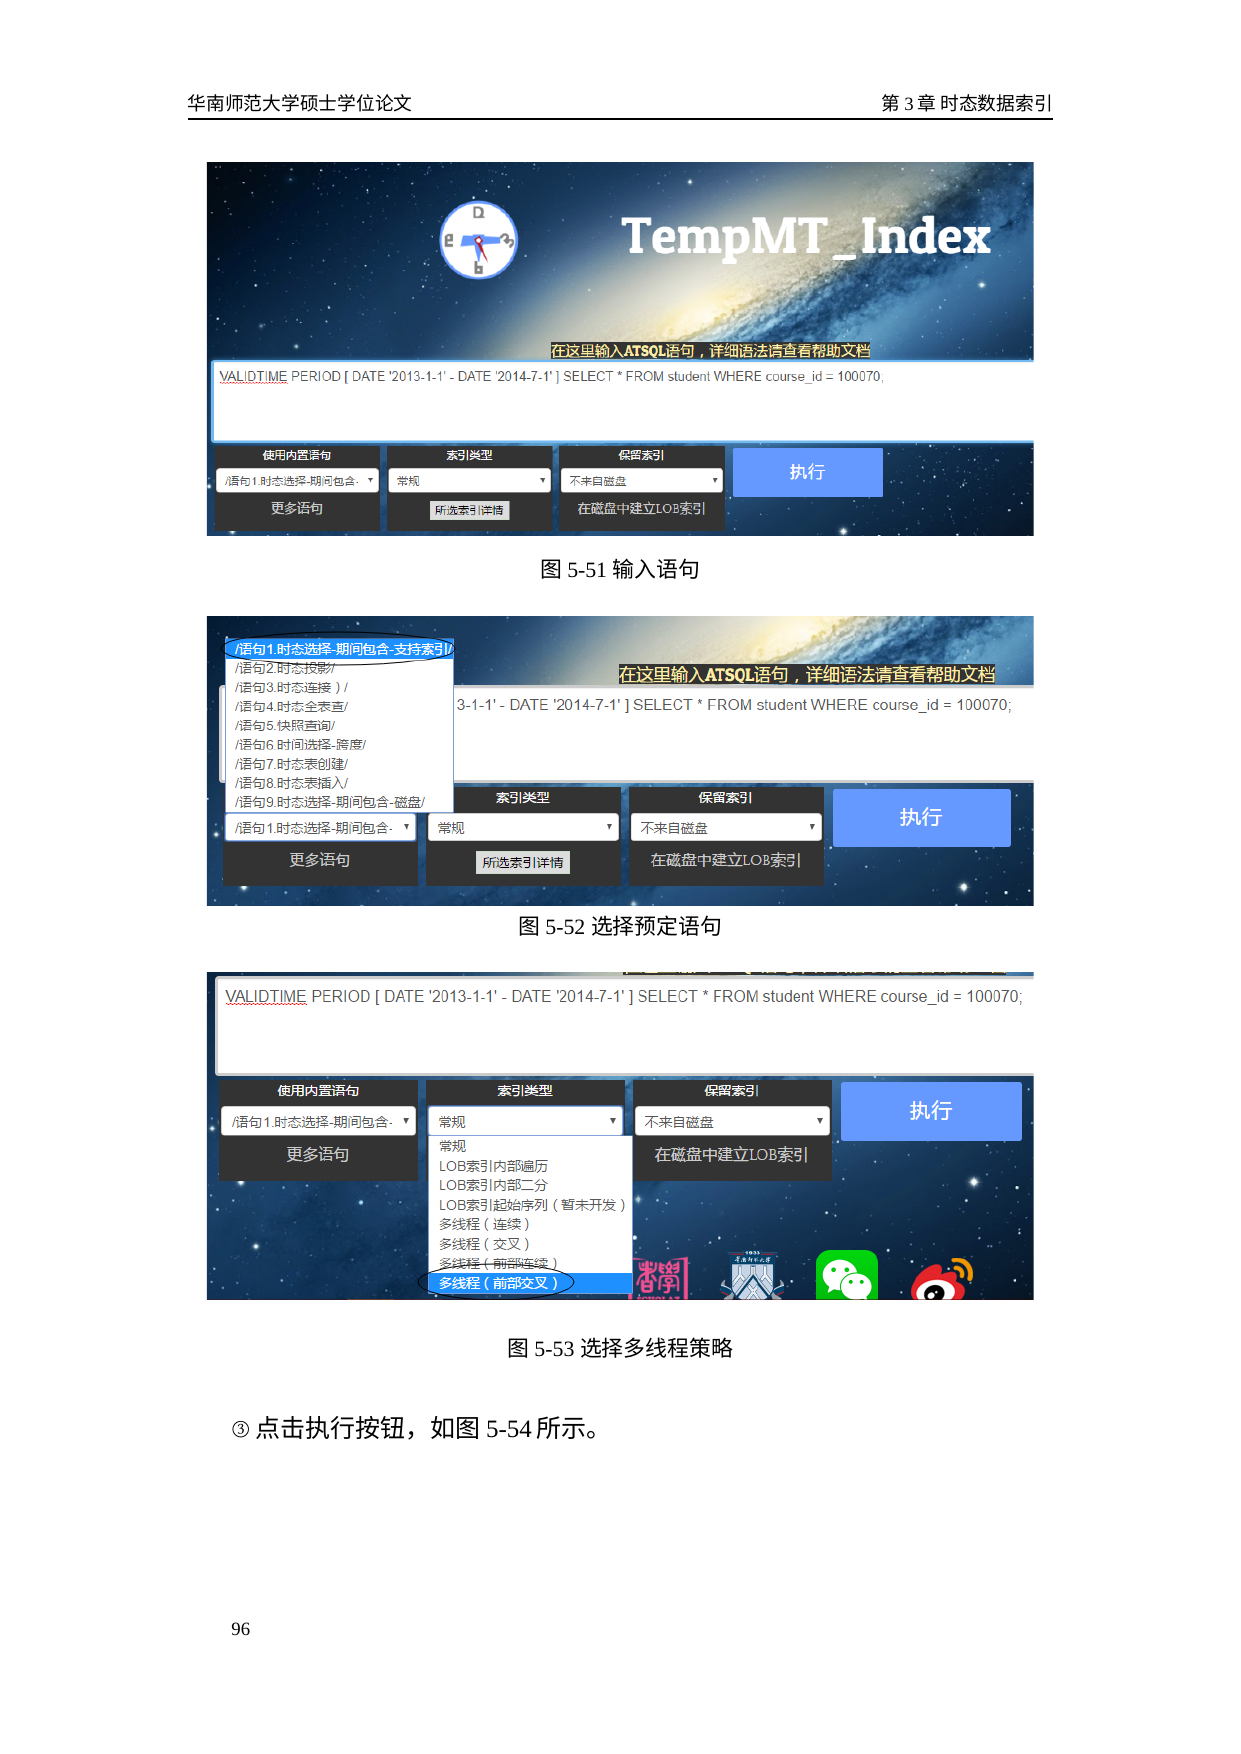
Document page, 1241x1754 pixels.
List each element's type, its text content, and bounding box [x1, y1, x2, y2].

picture [206, 972, 1034, 1300]
picture [206, 616, 1034, 906]
picture [206, 162, 1034, 536]
